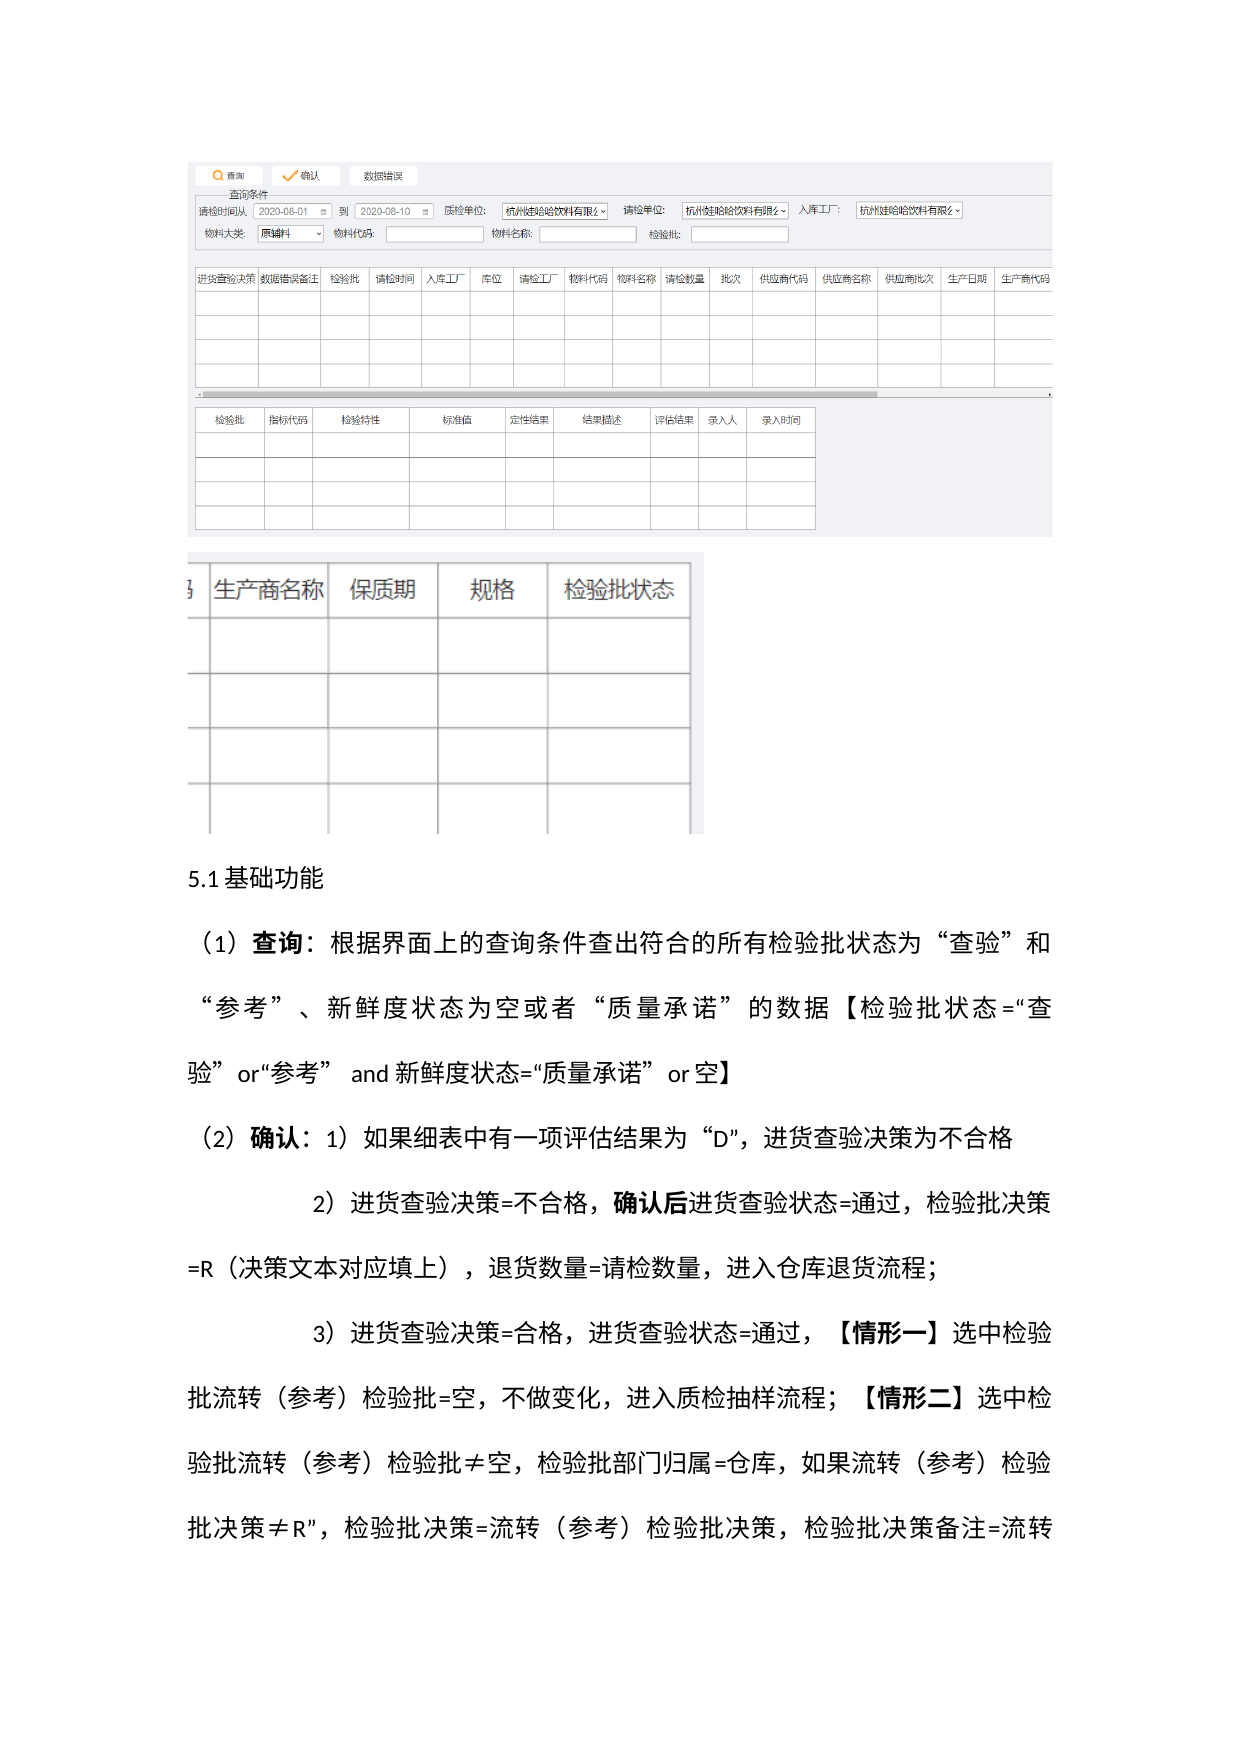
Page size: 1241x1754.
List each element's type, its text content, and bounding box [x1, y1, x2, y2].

text 5.1基础功能 [187, 844, 1053, 909]
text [187, 1299, 1053, 1559]
text 2）进货查验决策=不合格，确认后进货查验状态=通过，检验批决策=R（决策文本对应填上），退货数量=请检数量，进入仓库退货流程； [187, 1169, 1053, 1299]
picture [187, 552, 704, 834]
text （1）查询：根据界面上的查询条件查出符合的所有检验批状态为“查验”和“参考”、新鲜度状态为空或者“质量承诺”的数据【检验批状态=“查验”or“参考” and 新鲜度状态=“质量承诺”or空】 [187, 909, 1053, 1104]
text （2）确认：1）如果细表中有一项评估结果为“D”，进货查验决策为不合格 [187, 1104, 1053, 1169]
picture [187, 162, 1053, 537]
